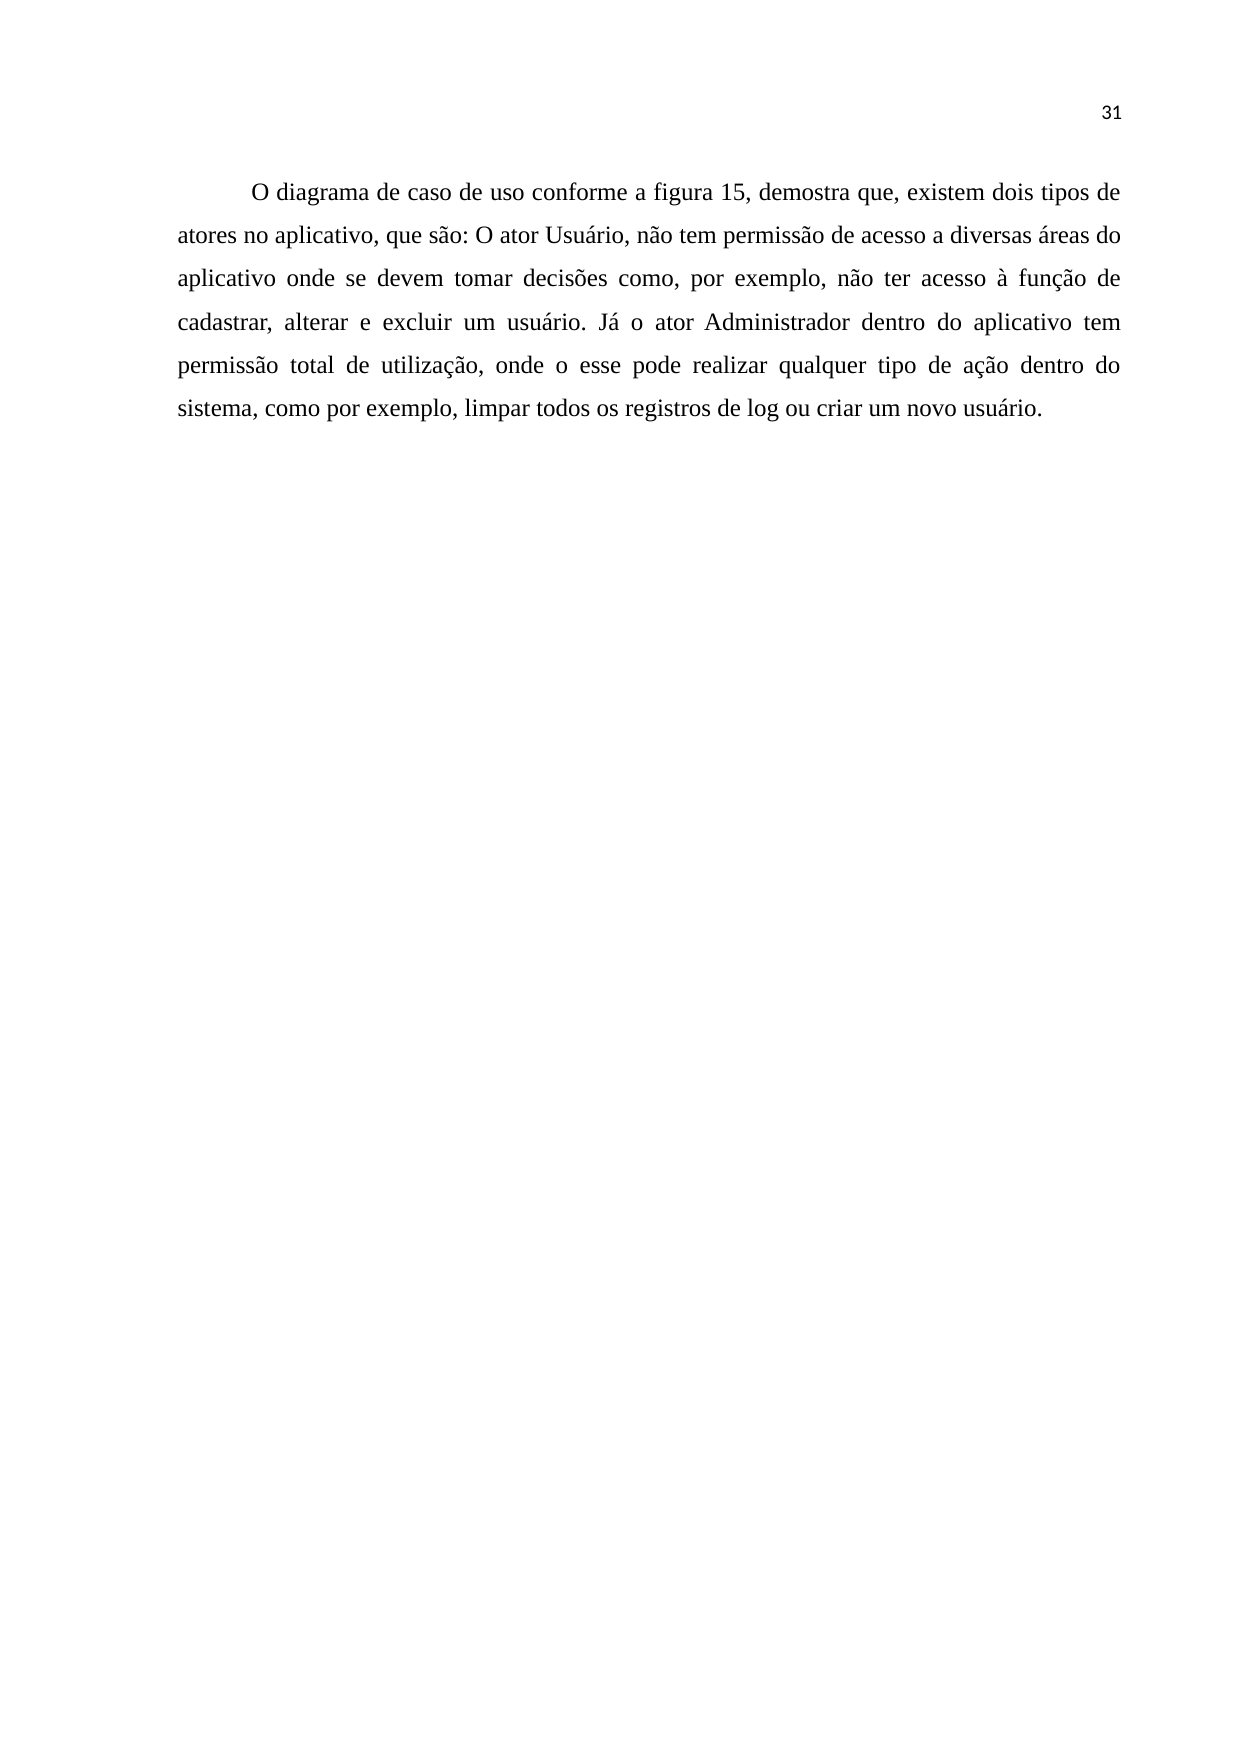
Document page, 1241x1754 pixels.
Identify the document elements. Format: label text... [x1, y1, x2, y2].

text O diagrama de caso de uso conforme a figura 15, demostra que, existem dois tipos de atores no aplicativo, que são: O ator Usuário, não tem permissão de acesso a diversas áreas do aplicativo onde se devem tomar decisões como, por exemplo, não ter acesso à função de cadastrar, alterar e excluir um usuário. Já o ator Administrador dentro do aplicativo tem permissão total de utilização, onde o esse pode realizar qualquer tipo de ação dentro do sistema, como por exemplo, limpar todos os registros de log ou criar um novo usuário. [177, 177, 1122, 422]
